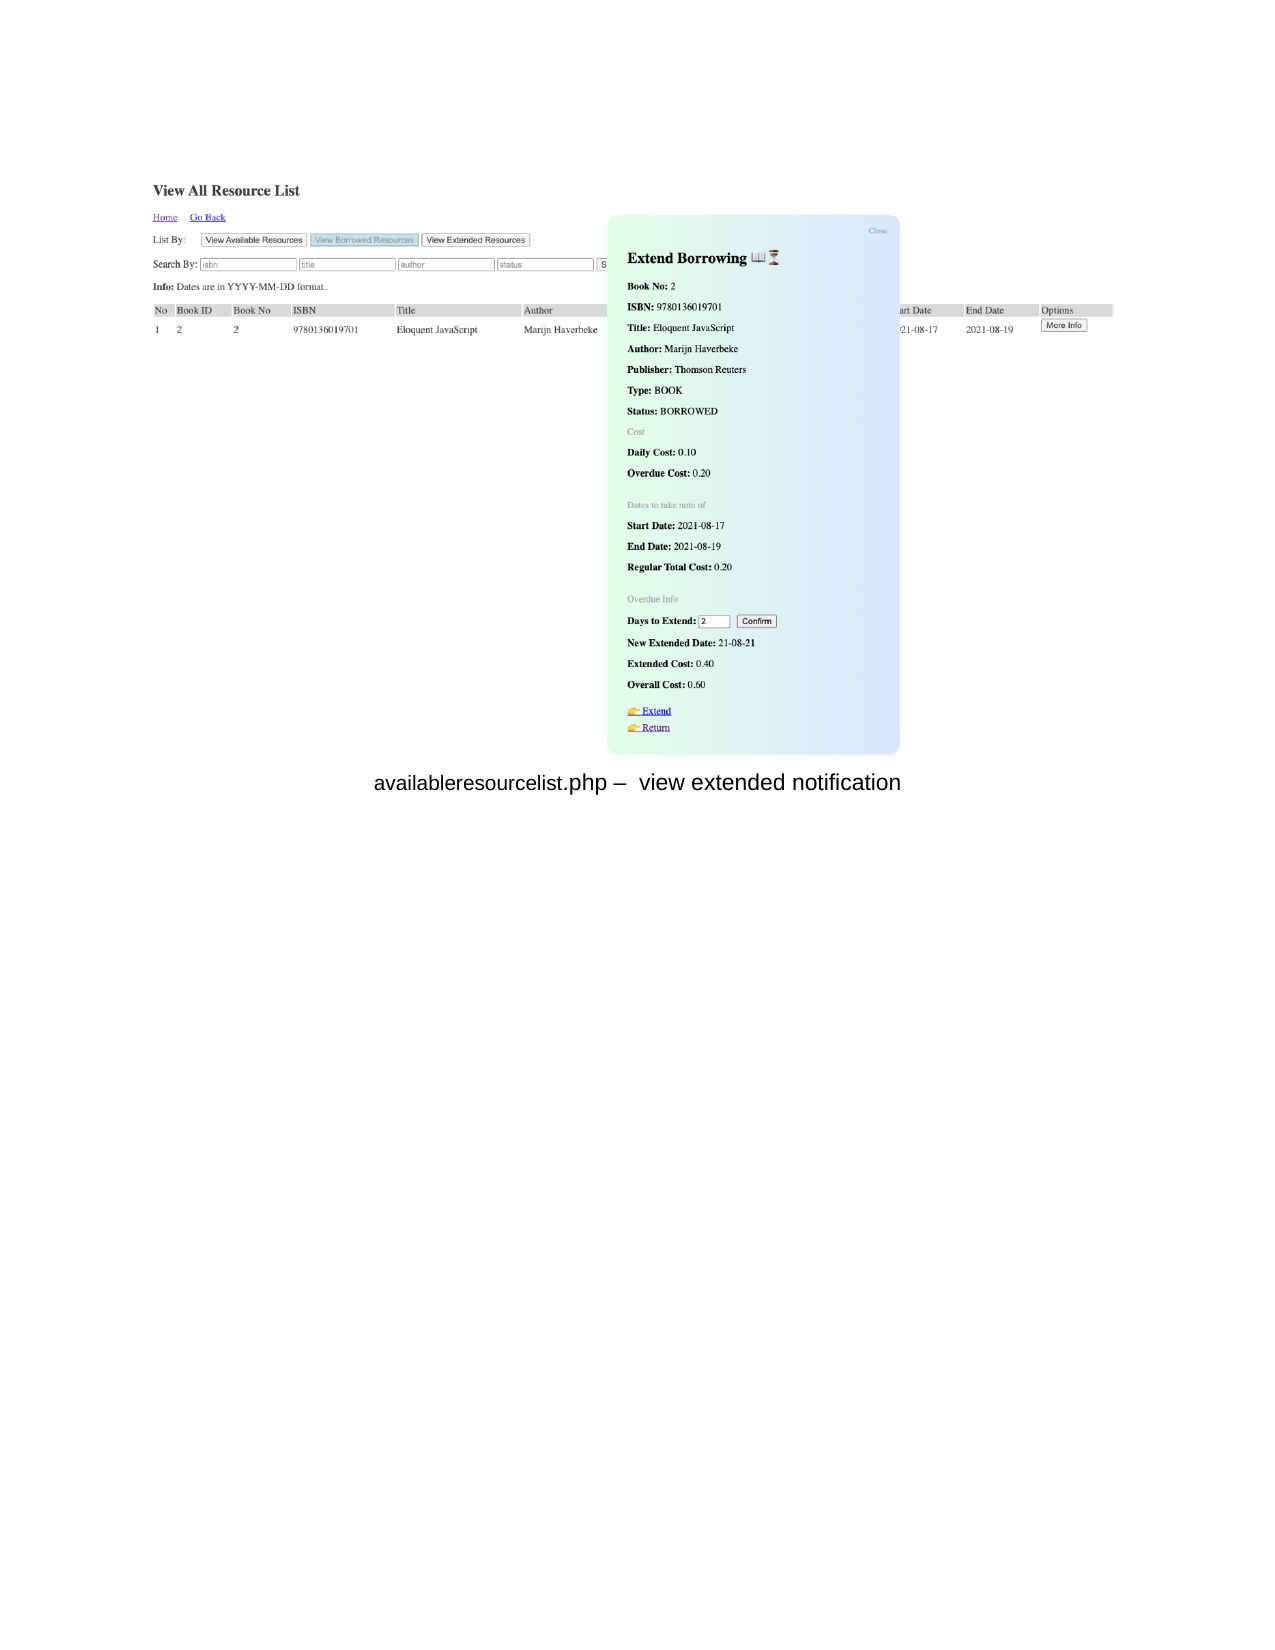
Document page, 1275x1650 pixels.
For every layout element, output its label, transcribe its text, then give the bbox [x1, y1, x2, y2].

text availableresourcelist.php – view extended notification [150, 769, 1125, 796]
picture [150, 180, 1125, 766]
